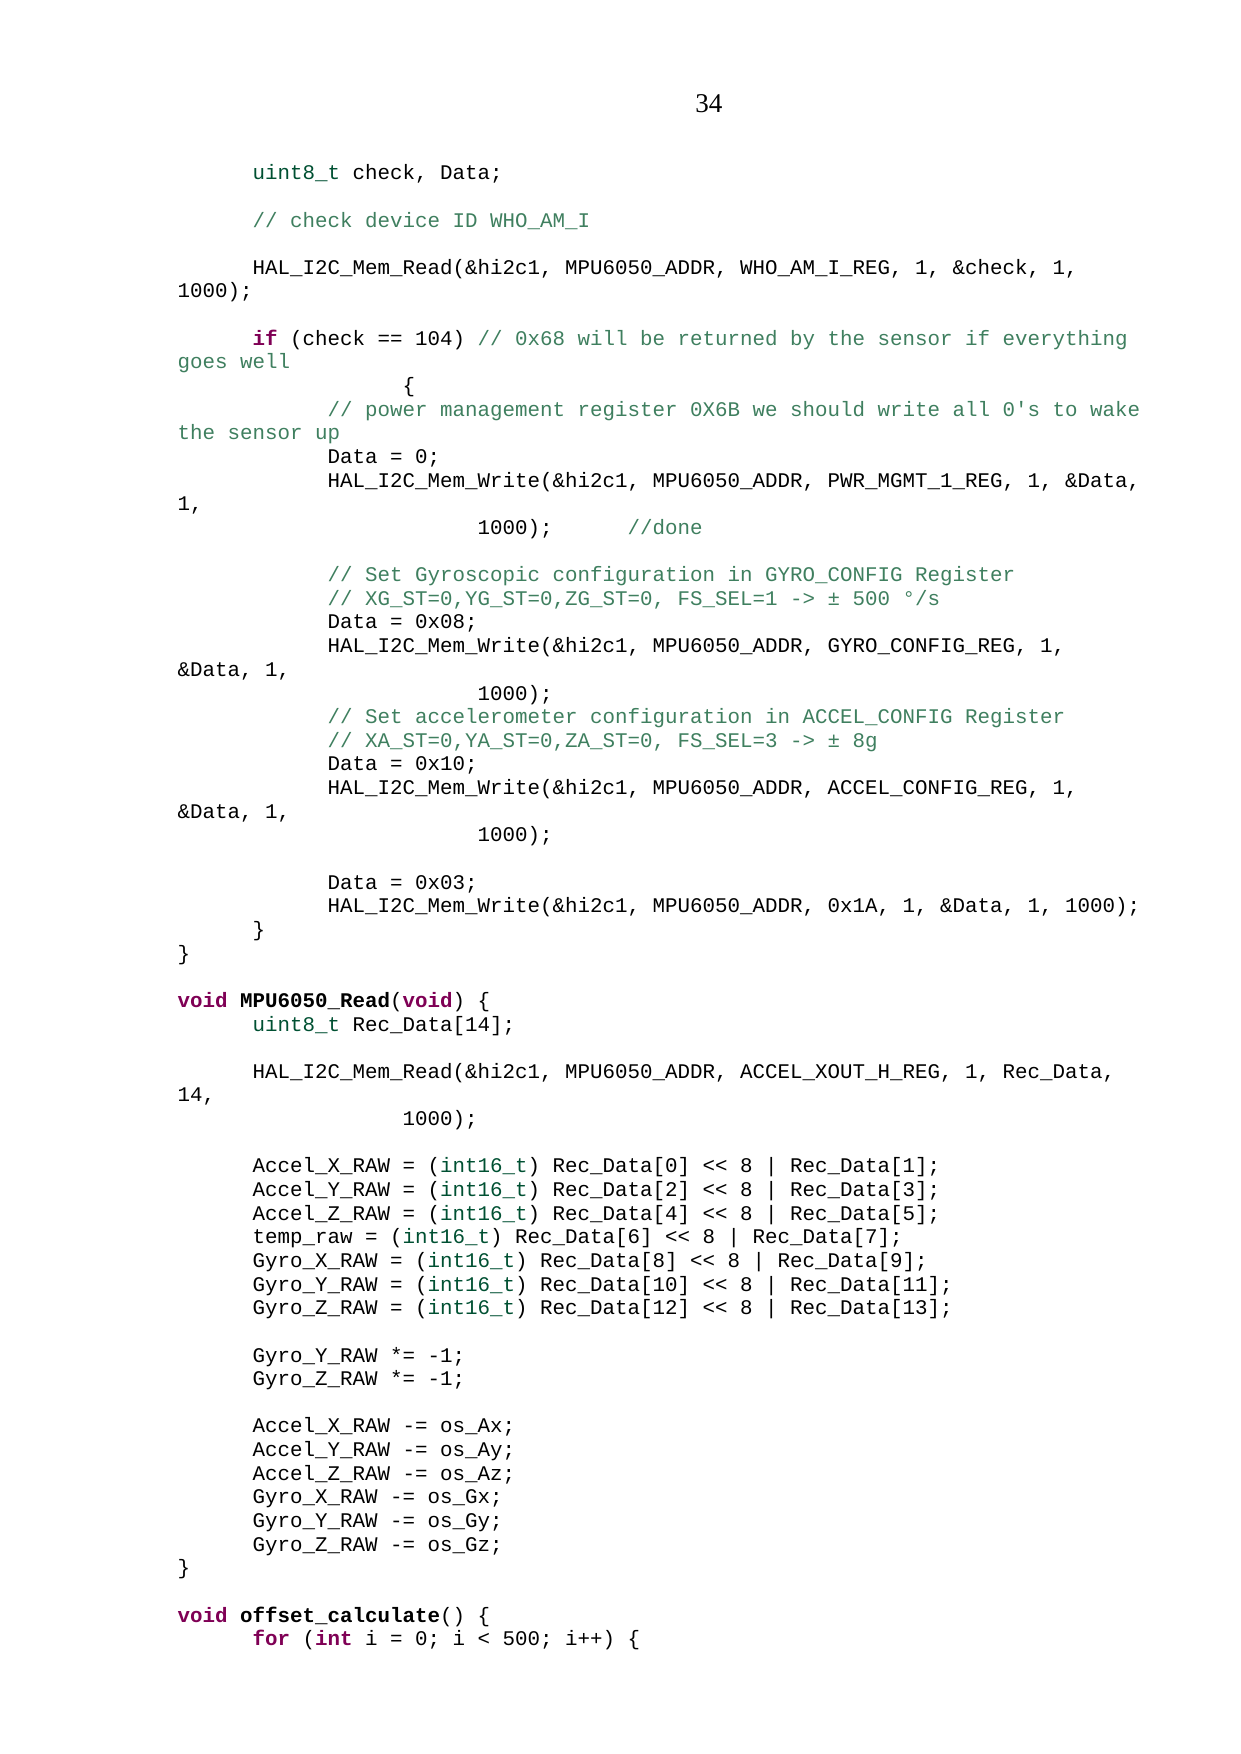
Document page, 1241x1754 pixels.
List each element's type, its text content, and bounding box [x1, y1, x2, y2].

text // Set accelerometer configuration in ACCEL_CONFIG Register [177, 706, 1152, 730]
text Gyro_Y_RAW = (int16_t) Rec_Data[10] << 8 | Rec_Data[11]; [177, 1274, 1152, 1297]
text Accel_Z_RAW -= os_Az; [177, 1463, 1152, 1486]
text Data = 0x08; [177, 612, 1152, 635]
text Data = 0; [177, 446, 1152, 470]
text Accel_Y_RAW = (int16_t) Rec_Data[2] << 8 | Rec_Data[3]; [177, 1179, 1152, 1203]
text HAL_I2C_Mem_Write(&hi2c1, MPU6050_ADDR, GYRO_CONFIG_REG, 1, &Data, 1, [177, 635, 1152, 682]
text Gyro_Y_RAW -= os_Gy; [177, 1510, 1152, 1534]
text temp_raw = (int16_t) Rec_Data[6] << 8 | Rec_Data[7]; [177, 1226, 1152, 1250]
text } [177, 943, 1152, 966]
text HAL_I2C_Mem_Write(&hi2c1, MPU6050_ADDR, PWR_MGMT_1_REG, 1, &Data, 1, [177, 470, 1152, 517]
text Accel_Y_RAW -= os_Ay; [177, 1439, 1152, 1463]
text Gyro_X_RAW = (int16_t) Rec_Data[8] << 8 | Rec_Data[9]; [177, 1250, 1152, 1274]
text uint8_t check, Data; [177, 162, 1152, 186]
text HAL_I2C_Mem_Read(&hi2c1, MPU6050_ADDR, ACCEL_XOUT_H_REG, 1, Rec_Data, 14, [177, 1061, 1152, 1108]
text if (check == 104) // 0x68 will be returned by the sensor if everything goes well [177, 328, 1152, 375]
text Data = 0x03; [177, 872, 1152, 895]
text HAL_I2C_Mem_Read(&hi2c1, MPU6050_ADDR, WHO_AM_I_REG, 1, &check, 1, 1000); [177, 257, 1152, 304]
text 1000); [177, 1108, 1152, 1132]
text Gyro_Z_RAW = (int16_t) Rec_Data[12] << 8 | Rec_Data[13]; [177, 1297, 1152, 1321]
text HAL_I2C_Mem_Write(&hi2c1, MPU6050_ADDR, ACCEL_CONFIG_REG, 1, &Data, 1, [177, 777, 1152, 824]
text Gyro_Y_RAW *= -1; [177, 1344, 1152, 1368]
text Gyro_Z_RAW -= os_Gz; [177, 1534, 1152, 1557]
text Gyro_Z_RAW *= -1; [177, 1368, 1152, 1392]
text HAL_I2C_Mem_Write(&hi2c1, MPU6050_ADDR, 0x1A, 1, &Data, 1, 1000); [177, 895, 1152, 919]
text // check device ID WHO_AM_I [177, 209, 1152, 233]
text 1000); [177, 682, 1152, 706]
text Accel_X_RAW -= os_Ax; [177, 1416, 1152, 1439]
text Data = 0x10; [177, 753, 1152, 777]
text 1000); [177, 824, 1152, 848]
text // XA_ST=0,YA_ST=0,ZA_ST=0, FS_SEL=3 -> ± 8g [177, 730, 1152, 753]
text Gyro_X_RAW -= os_Gx; [177, 1486, 1152, 1510]
text { [177, 375, 1152, 399]
text // power management register 0X6B we should write all 0's to wake the sensor up [177, 399, 1152, 446]
text } [177, 1557, 1152, 1581]
text Accel_X_RAW = (int16_t) Rec_Data[0] << 8 | Rec_Data[1]; [177, 1155, 1152, 1179]
text Accel_Z_RAW = (int16_t) Rec_Data[4] << 8 | Rec_Data[5]; [177, 1203, 1152, 1226]
text void offset_calculate() { [177, 1605, 1152, 1628]
text void MPU6050_Read(void) { [177, 990, 1152, 1013]
text // XG_ST=0,YG_ST=0,ZG_ST=0, FS_SEL=1 -> ± 500 °/s [177, 588, 1152, 612]
text // Set Gyroscopic configuration in GYRO_CONFIG Register [177, 564, 1152, 588]
text } [177, 919, 1152, 943]
text 1000); //done [177, 517, 1152, 541]
text for (int i = 0; i < 500; i++) { [177, 1628, 1152, 1652]
text uint8_t Rec_Data[14]; [177, 1013, 1152, 1037]
